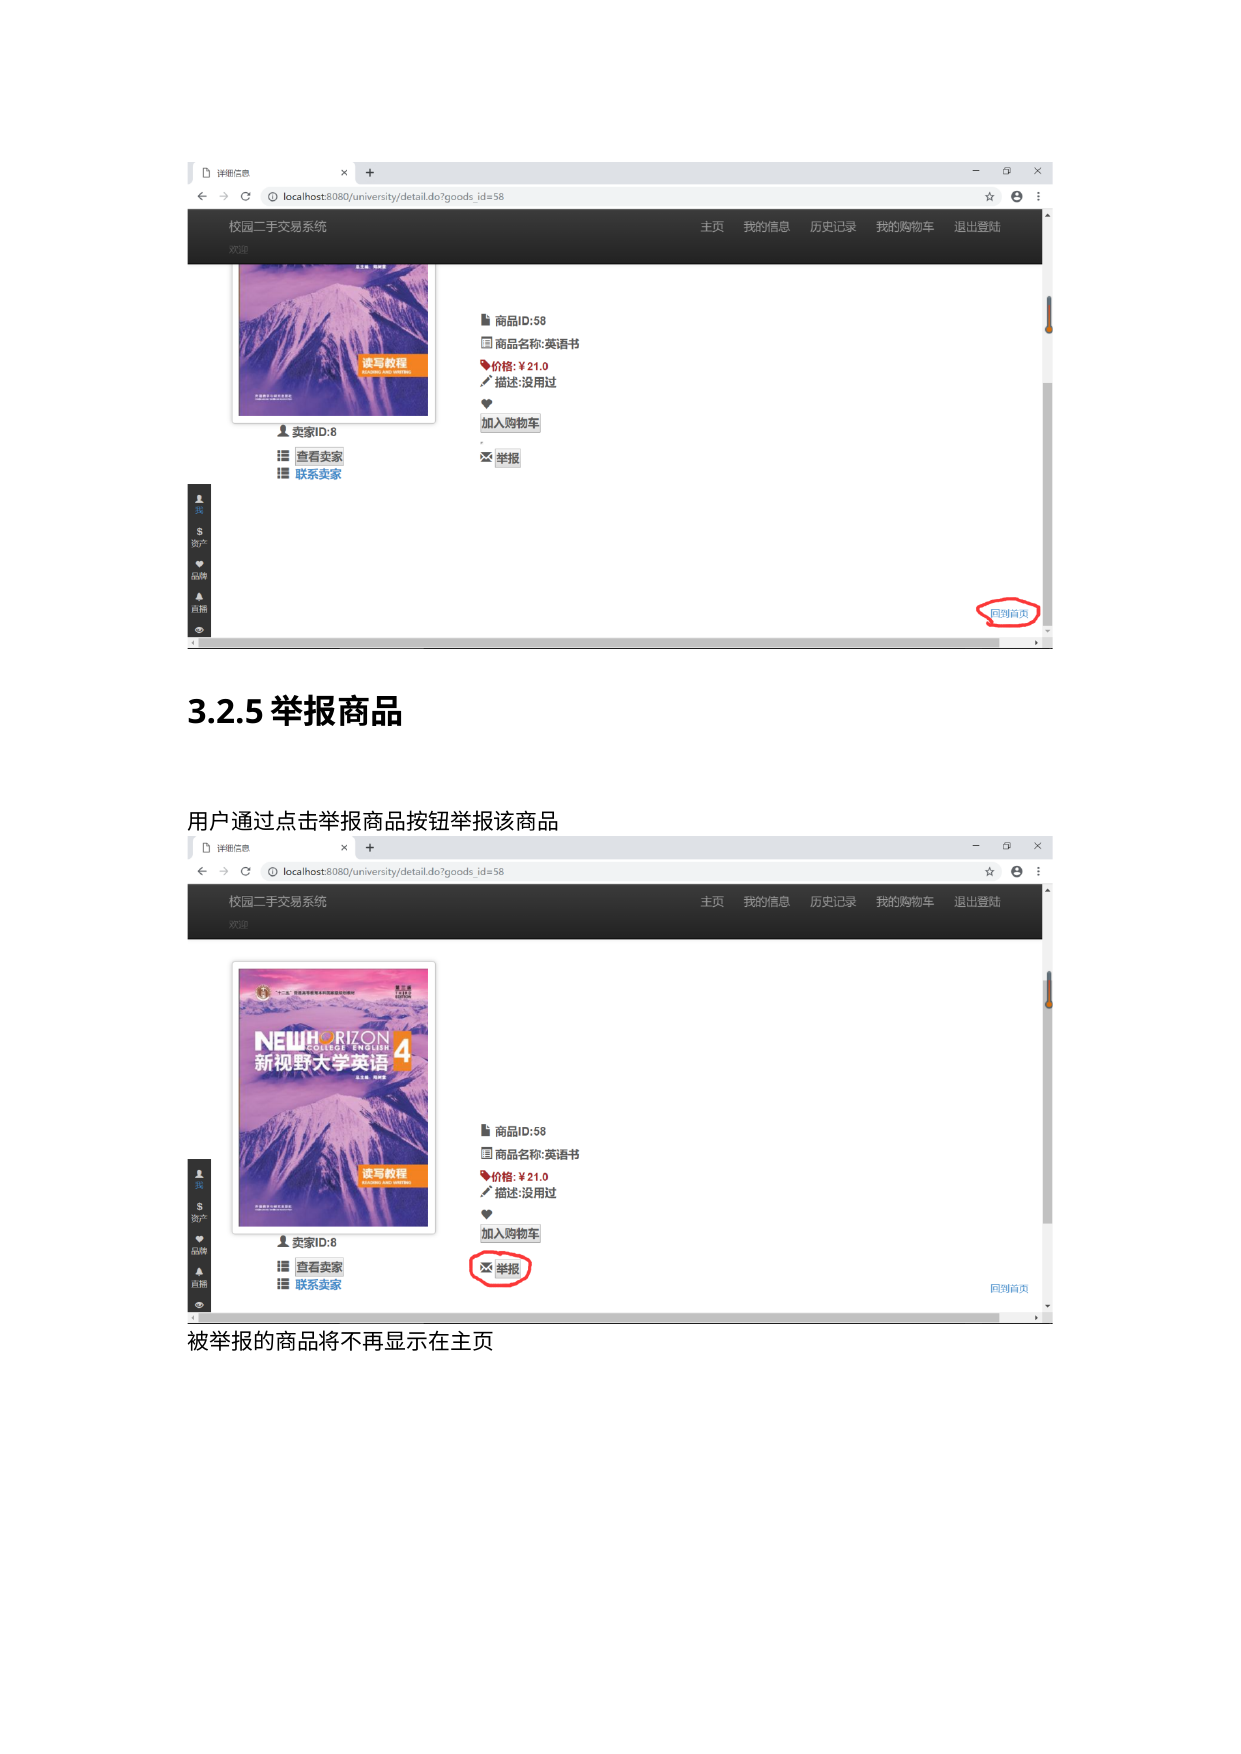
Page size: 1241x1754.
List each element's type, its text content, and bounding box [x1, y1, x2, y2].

text 被举报的商品将不再显示在主页 [187, 1324, 1053, 1356]
subtitle 3.2.5举报商品 [187, 677, 1053, 742]
text 用户通过点击举报商品按钮举报该商品 [187, 804, 1053, 836]
picture [187, 836, 1053, 1324]
picture [187, 162, 1053, 649]
